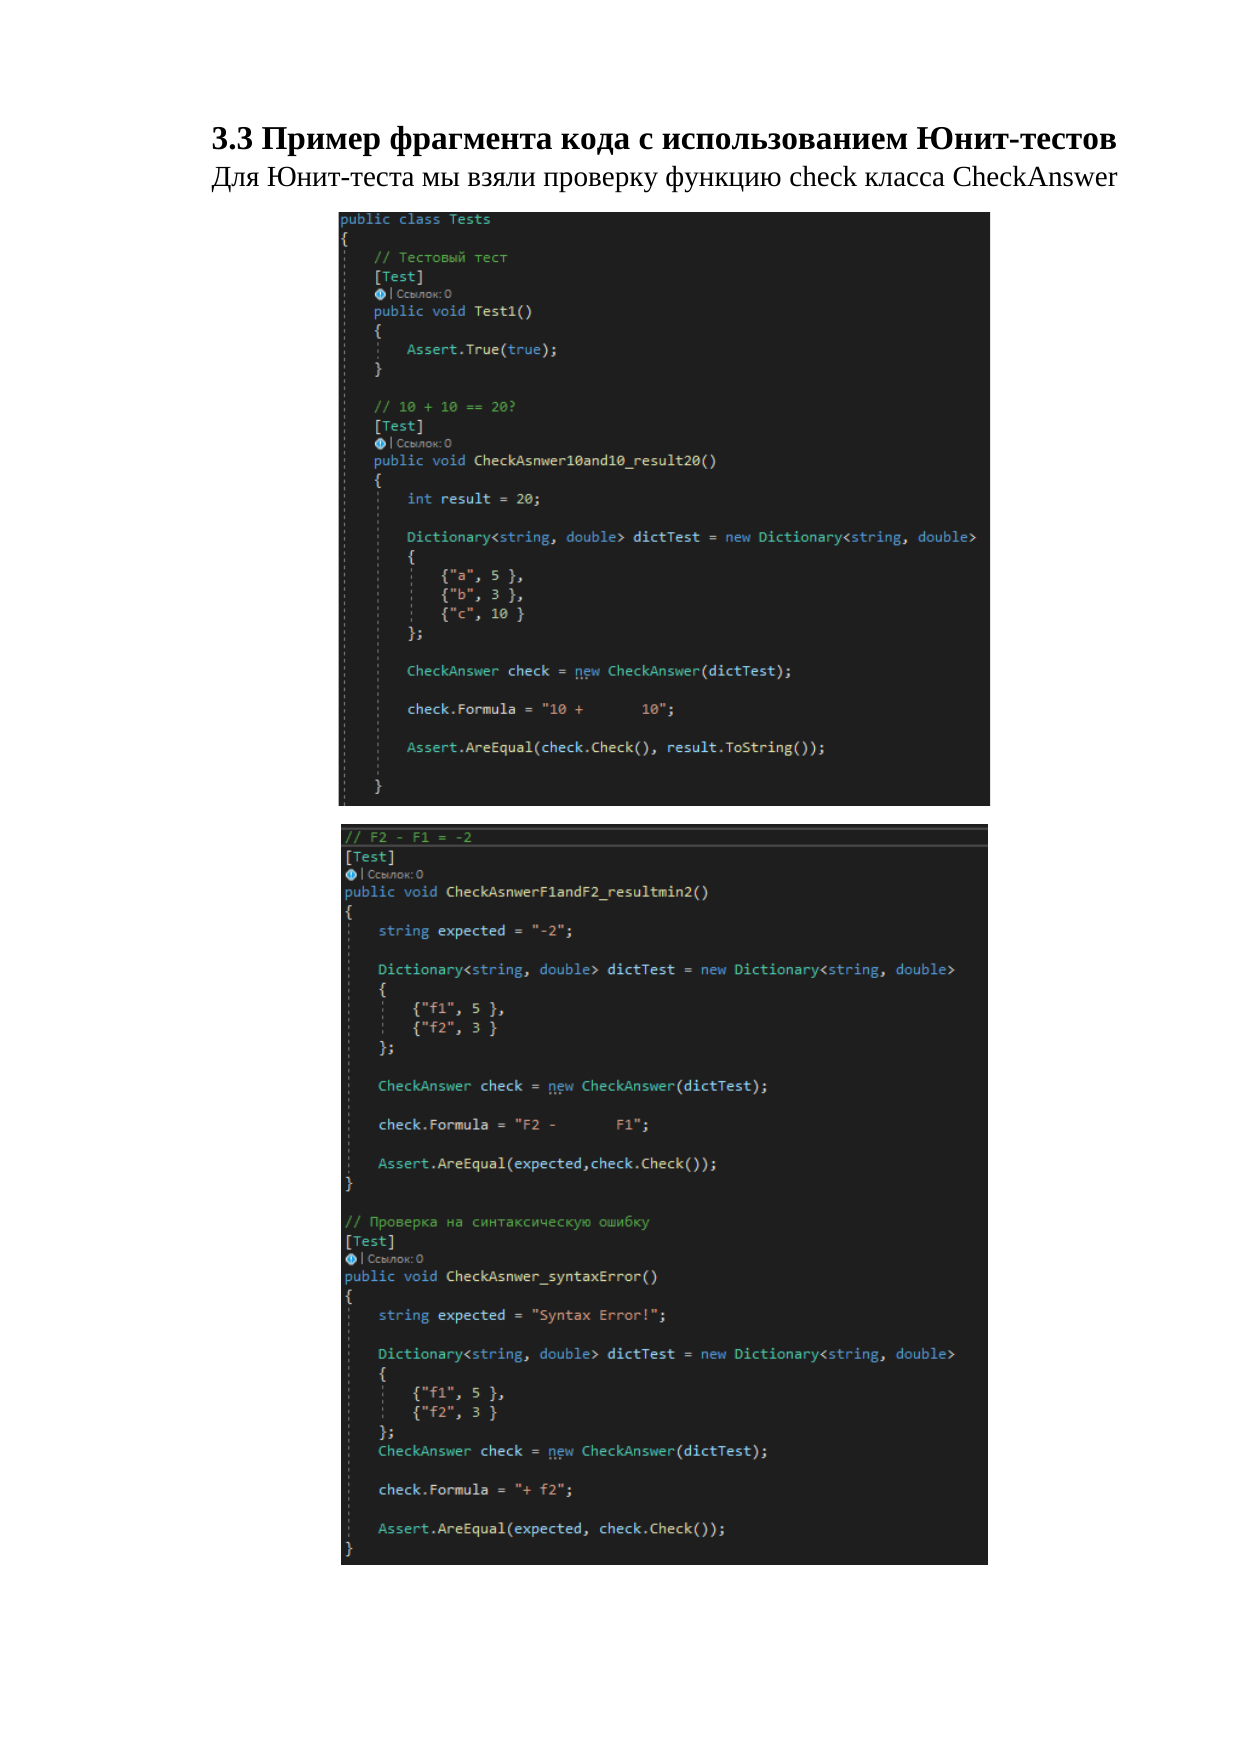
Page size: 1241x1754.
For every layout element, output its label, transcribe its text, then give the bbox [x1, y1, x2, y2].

text Для Юнит-теста мы взяли проверку функцию check класса CheckAnswer [177, 159, 1152, 193]
picture [338, 212, 991, 806]
subtitle 3.3 Пример фрагмента кода с использованием Юнит-тестов [177, 118, 1152, 156]
picture [341, 824, 988, 1565]
